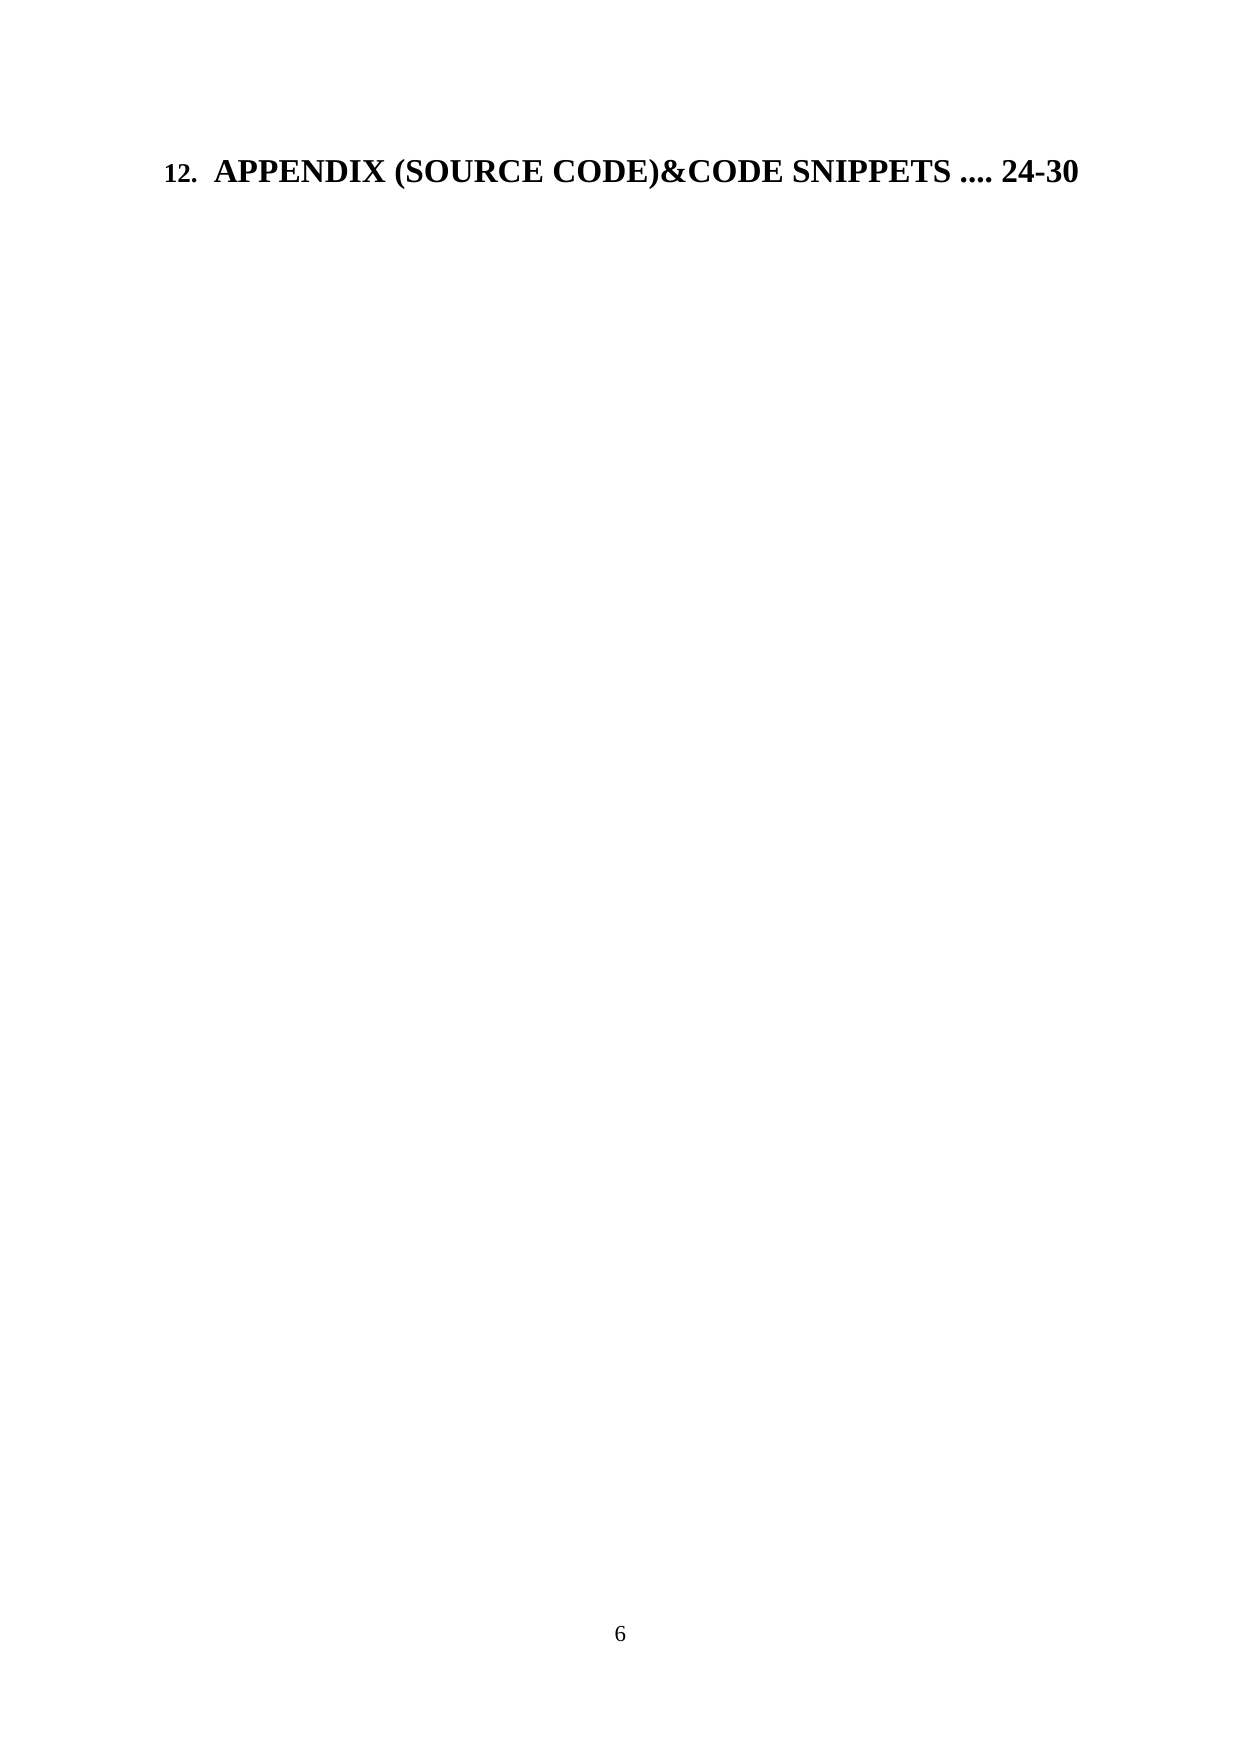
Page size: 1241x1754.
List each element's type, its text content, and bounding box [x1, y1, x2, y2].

list APPENDIX (SOURCE CODE)&CODE SNIPPETS .... 24-30 [163, 151, 1128, 189]
